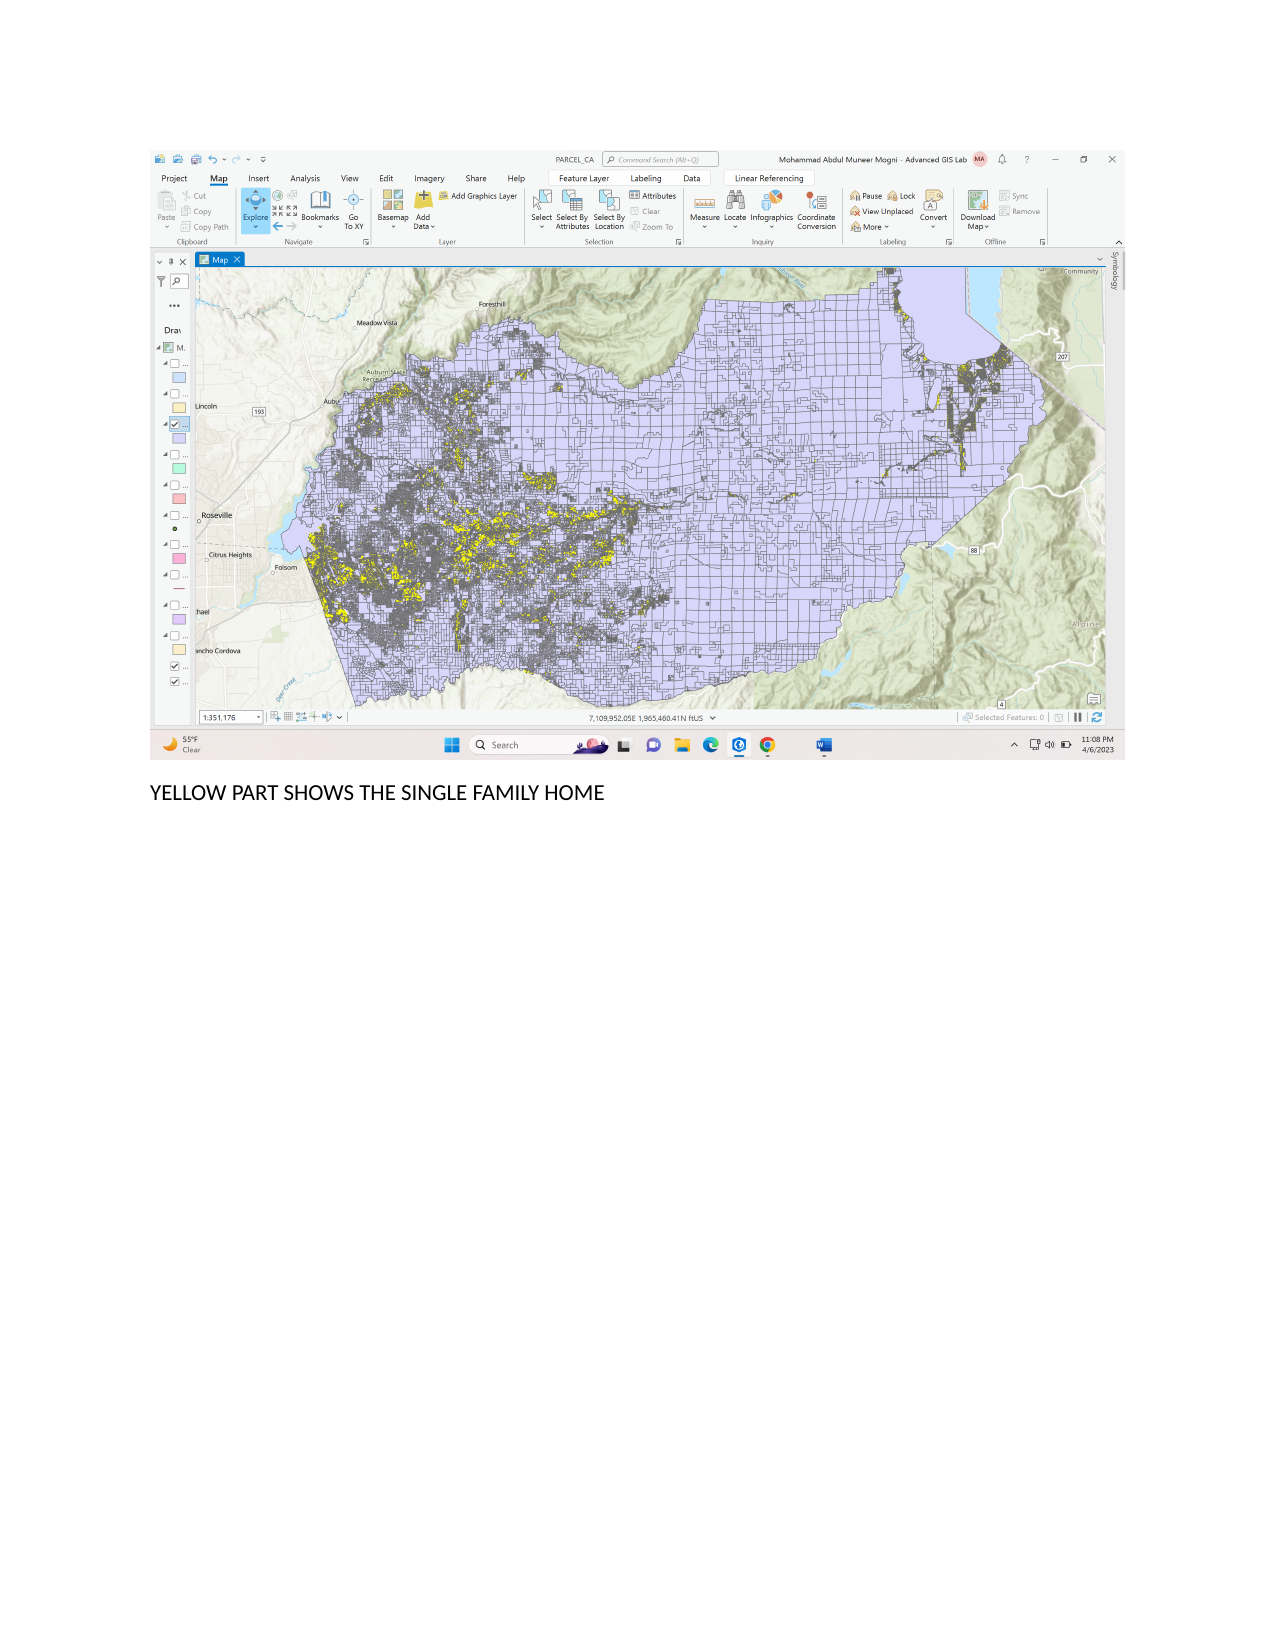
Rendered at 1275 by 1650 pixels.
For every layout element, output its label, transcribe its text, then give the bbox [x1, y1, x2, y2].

picture [150, 150, 1125, 760]
text YELLOW PART SHOWS THE SINGLE FAMILY HOME [150, 778, 1125, 806]
